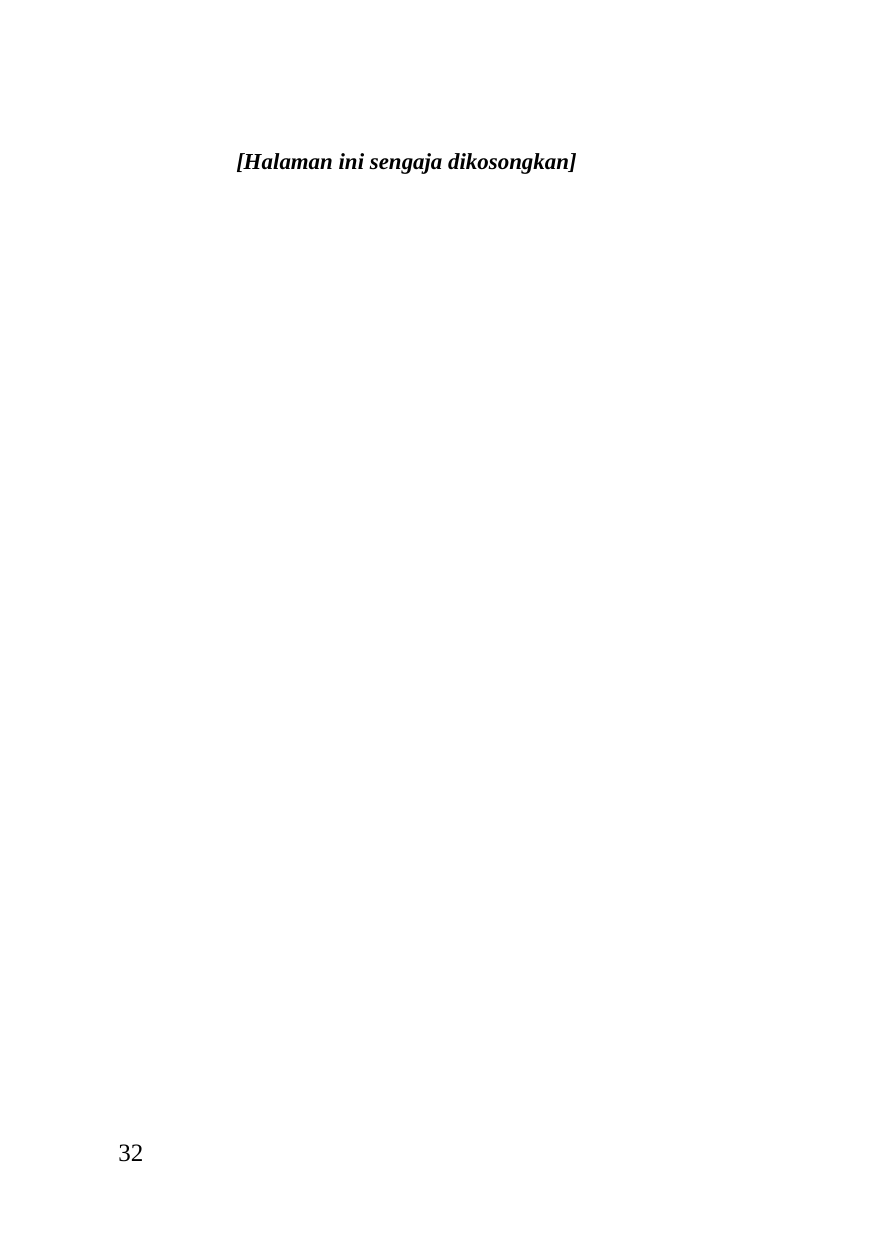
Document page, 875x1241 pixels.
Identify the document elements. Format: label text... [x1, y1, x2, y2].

text [Halaman ini sengaja dikosongkan] [118, 148, 697, 174]
